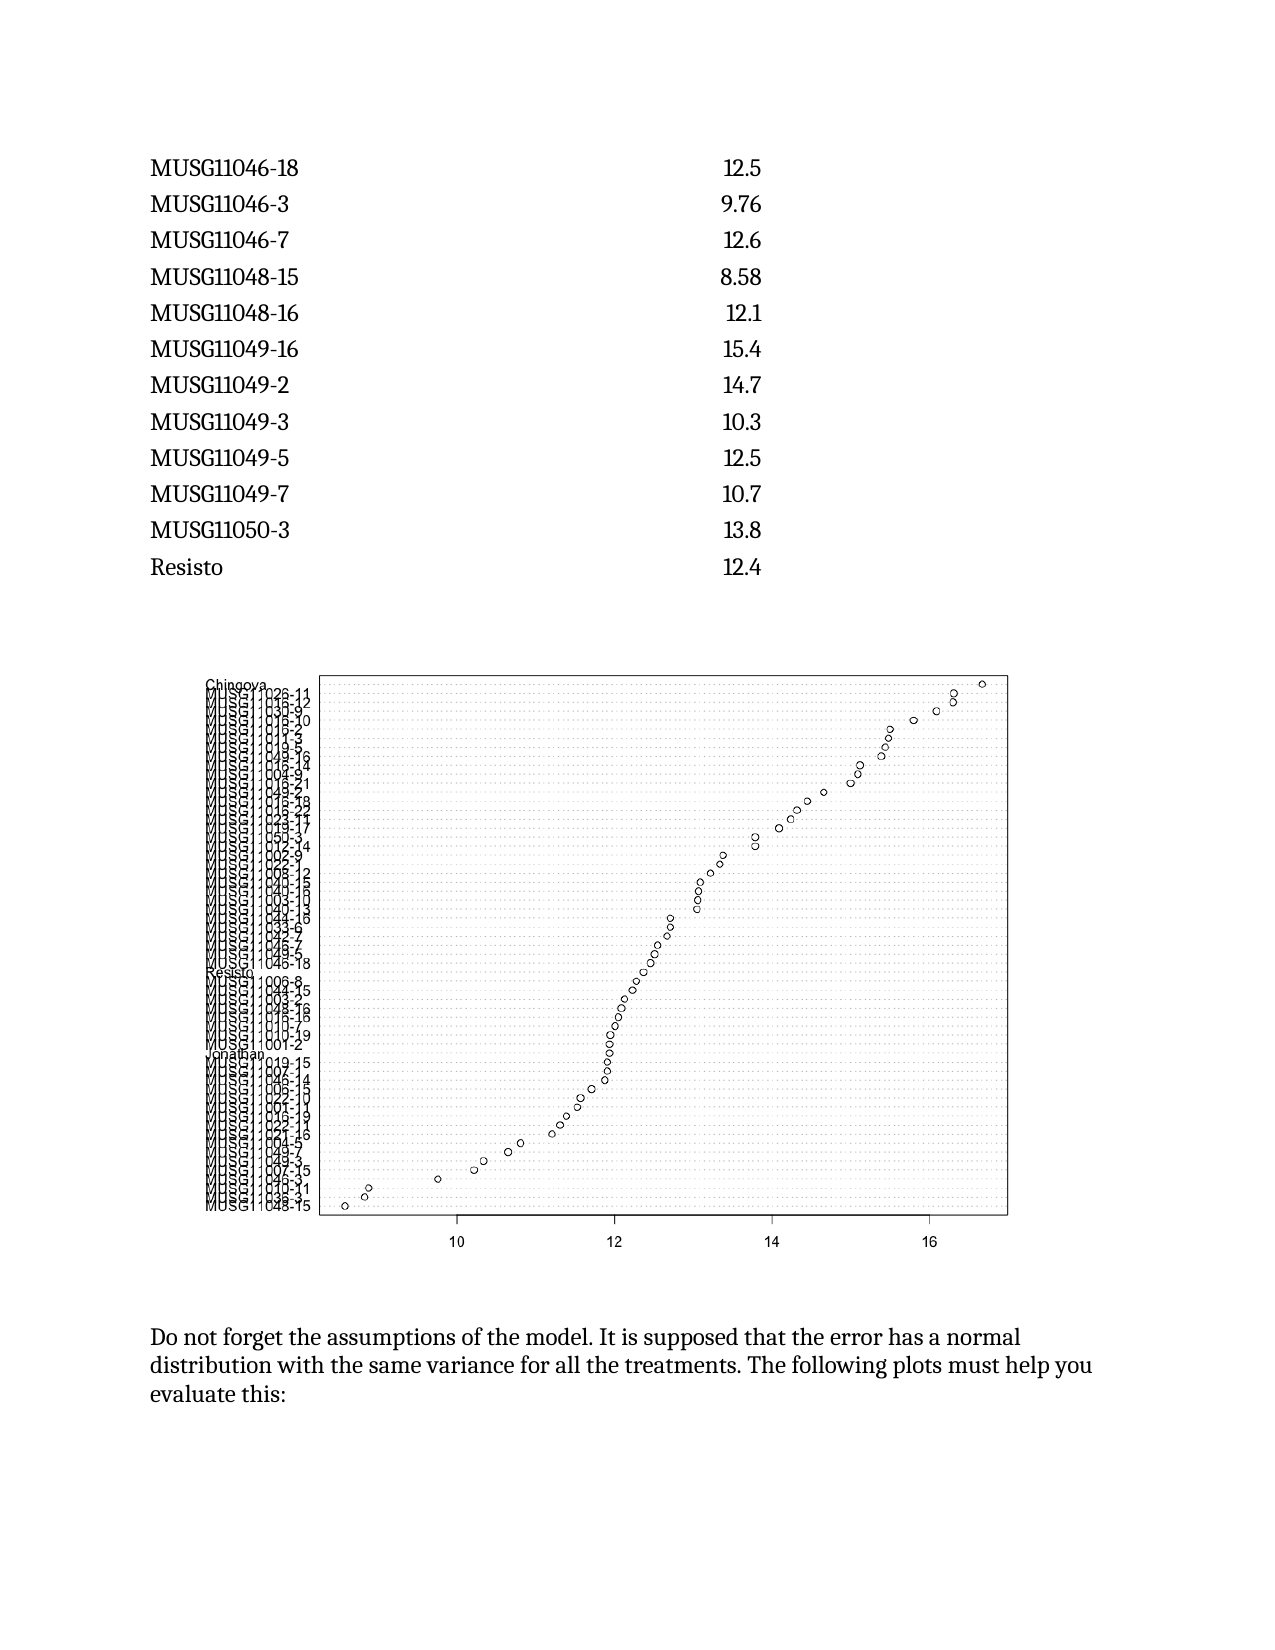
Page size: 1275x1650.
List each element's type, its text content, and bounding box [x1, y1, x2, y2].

table_cell MUSG11049-5 [139, 440, 354, 476]
table_cell MUSG11049-16 [139, 331, 354, 367]
table_cell MUSG11049-2 [139, 368, 354, 404]
picture [168, 603, 1044, 1304]
table_cell MUSG11048-16 [139, 295, 354, 331]
table_cell MUSG11049-3 [139, 404, 354, 440]
table_cell 12.6 [354, 223, 772, 259]
table_cell 13.8 [354, 513, 772, 549]
table_cell MUSG11048-15 [139, 259, 354, 295]
table_cell 10.7 [354, 476, 772, 512]
table_cell MUSG11046-7 [139, 223, 354, 259]
text Do not forget the assumptions of the model. It is supposed that the error has a normal distribution with the same variance for all the treatments. The following plots must help you evaluate this: [150, 1322, 1125, 1409]
table_cell Resisto [139, 549, 354, 585]
table_cell 12.4 [354, 549, 772, 585]
table_cell 14.7 [354, 368, 772, 404]
table_cell MUSG11046-18 [139, 150, 354, 186]
table_cell 10.3 [354, 404, 772, 440]
table_cell MUSG11049-7 [139, 476, 354, 512]
table_cell 15.4 [354, 331, 772, 367]
table_cell 9.76 [354, 186, 772, 222]
table_cell MUSG11046-3 [139, 186, 354, 222]
table_cell 8.58 [354, 259, 772, 295]
table_cell 12.1 [354, 295, 772, 331]
table_cell 12.5 [354, 150, 772, 186]
table_cell 12.5 [354, 440, 772, 476]
table_cell MUSG11050-3 [139, 513, 354, 549]
